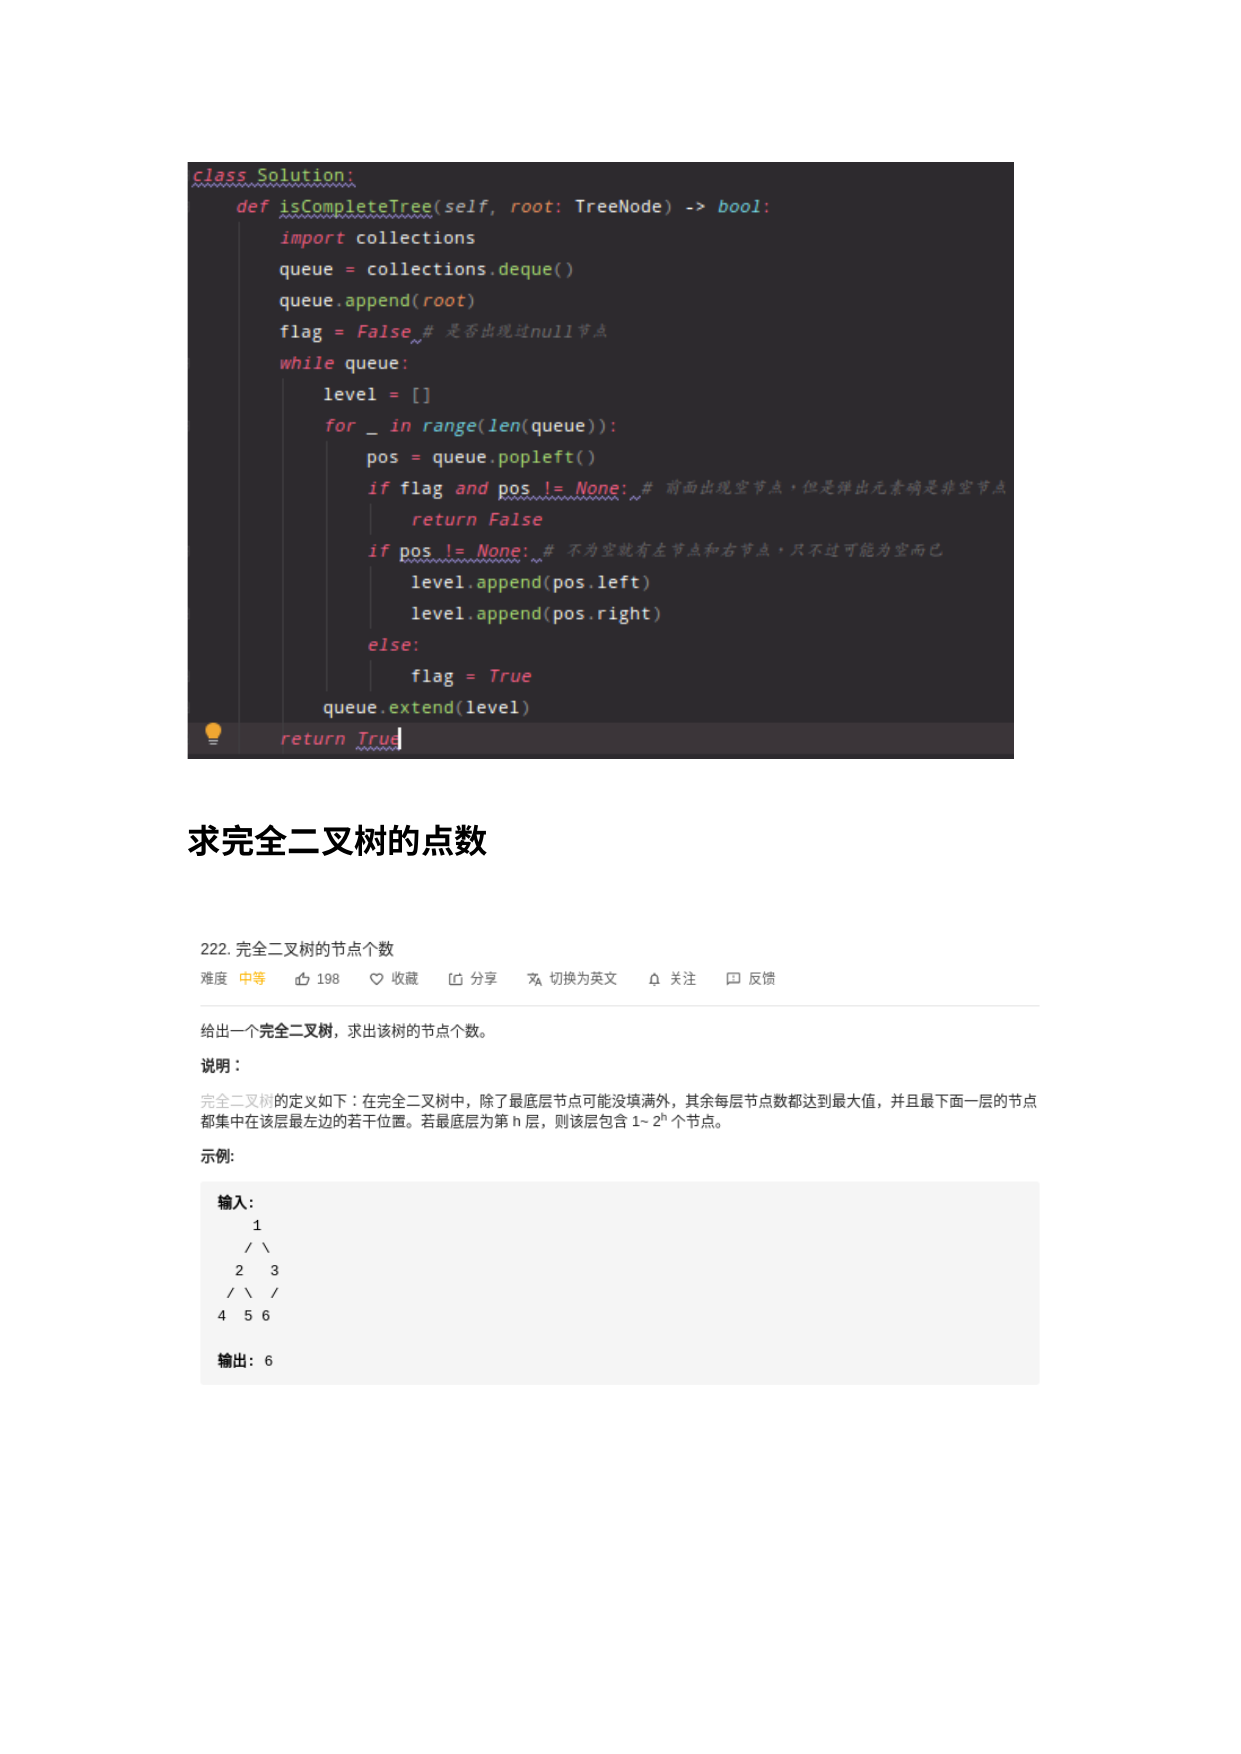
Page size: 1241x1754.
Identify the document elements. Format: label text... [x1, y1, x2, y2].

picture [187, 162, 1014, 759]
picture [187, 933, 1052, 1394]
subtitle 求完全二叉树的点数 [187, 807, 1053, 872]
